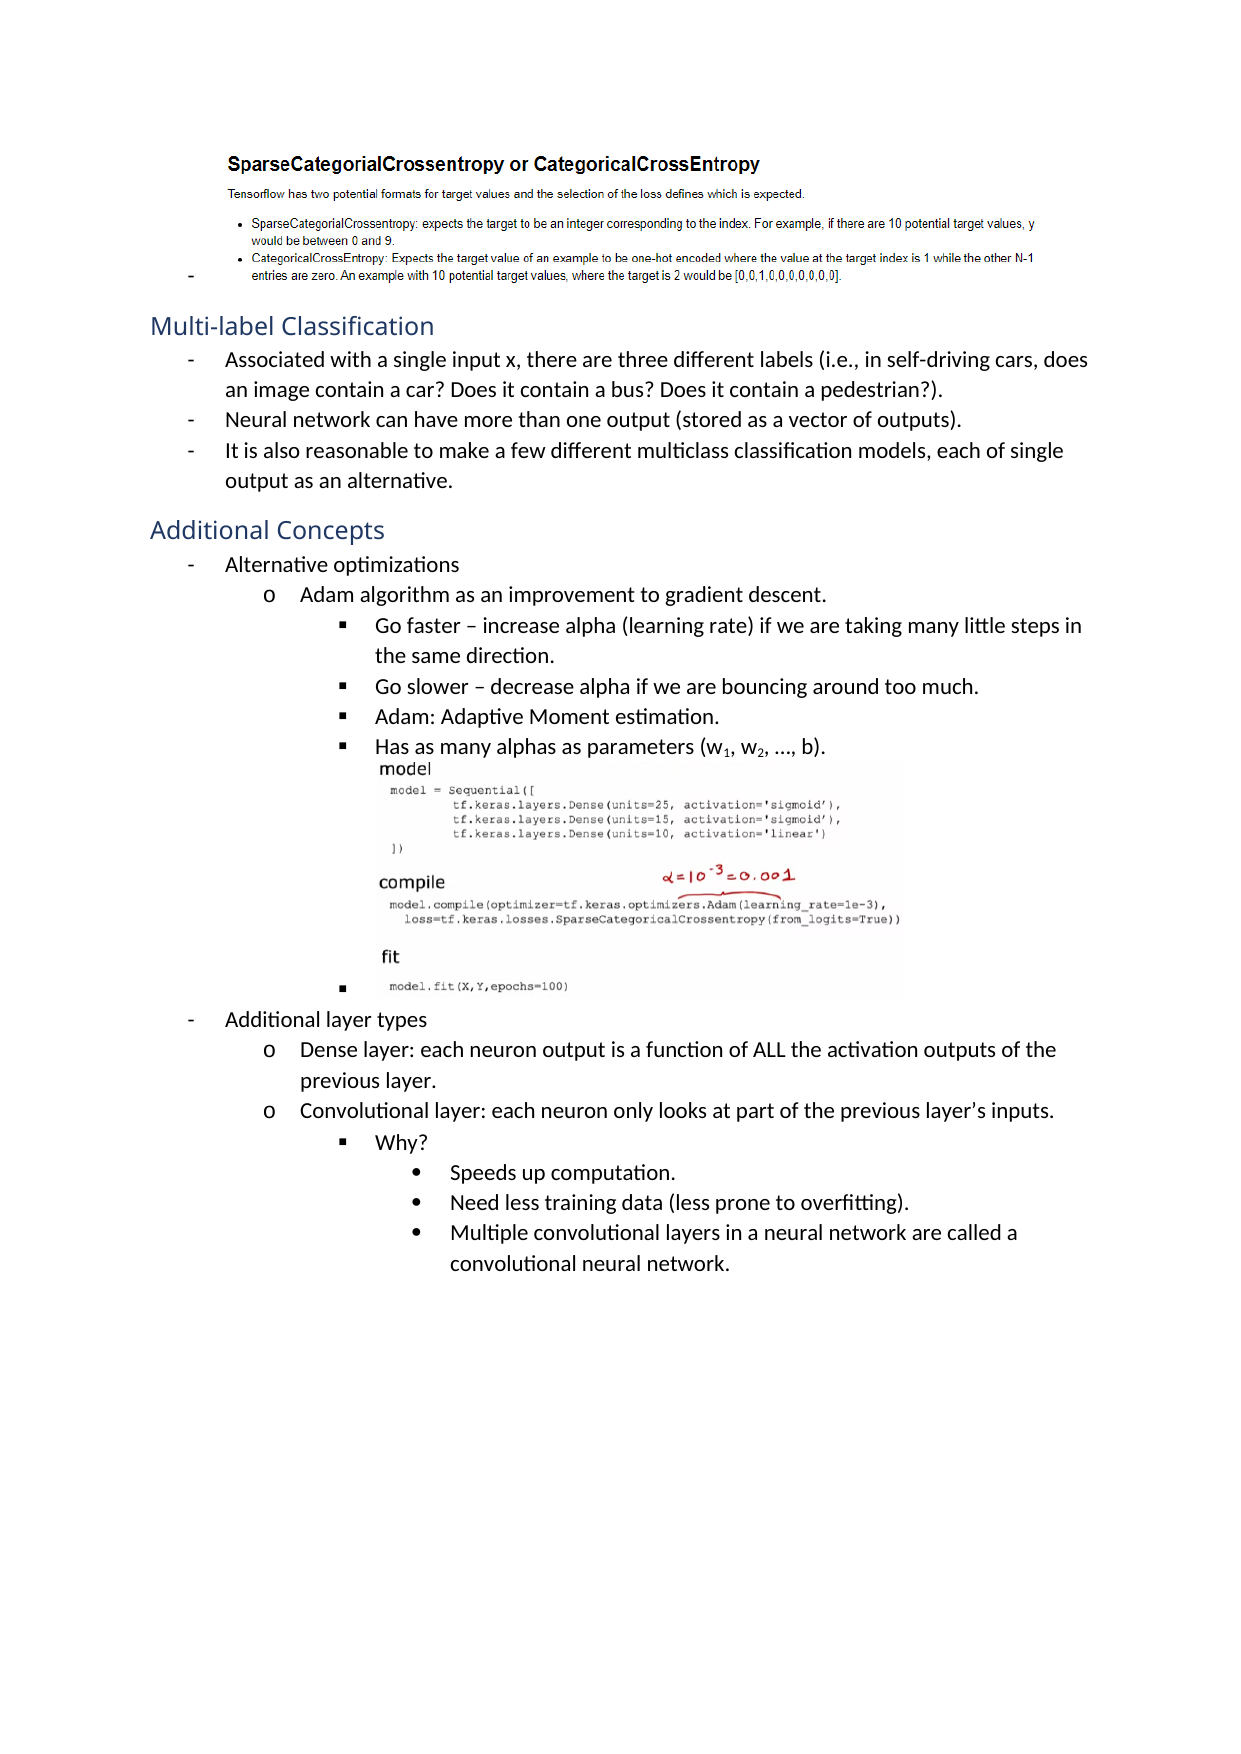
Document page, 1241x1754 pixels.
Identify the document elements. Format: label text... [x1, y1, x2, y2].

list Go slower – decrease alpha if we are bouncing around too much. [337, 672, 1090, 700]
list Additional layer types [187, 1005, 1090, 1033]
picture [225, 150, 1038, 284]
list Go faster – increase alpha (learning rate) if we are taking many little steps in the same direction. [337, 611, 1090, 669]
list Need less training data (less prone to overfitting). [412, 1188, 1090, 1216]
list Has as many alphas as parameters (w1, w2, …, b). [337, 732, 1090, 760]
subtitle Additional Concepts [150, 513, 1090, 547]
list It is also reasonable to make a few different multiclass classification models, each of single output as an alternative. [187, 436, 1090, 494]
list Adam: Adaptive Moment estimation. [337, 702, 1090, 730]
list Adam algorithm as an improvement to gradient descent. [262, 580, 1090, 609]
list Neural network can have more than one output (stored as a vector of outputs). [187, 406, 1090, 434]
list Why? [337, 1128, 1090, 1156]
list Associated with a single input x, there are three different labels (i.e., in self-driving cars, does an image contain a car? Does it contain a bus? Does it contain a pedestrian?). [187, 345, 1090, 403]
list Dense layer: each neuron output is a function of ALL the activation outputs of the previous layer. [262, 1035, 1090, 1094]
list Multiple convolutional layers in a neural network are called a convolutional neural network. [412, 1218, 1090, 1277]
list Convolutional layer: each neuron only looks at part of the previous layer’s inputs. [262, 1096, 1090, 1126]
picture [375, 762, 903, 998]
list Speeds up computation. [412, 1158, 1090, 1186]
list Alternative optimizations [187, 550, 1090, 578]
subtitle Multi-label Classification [150, 308, 1090, 342]
